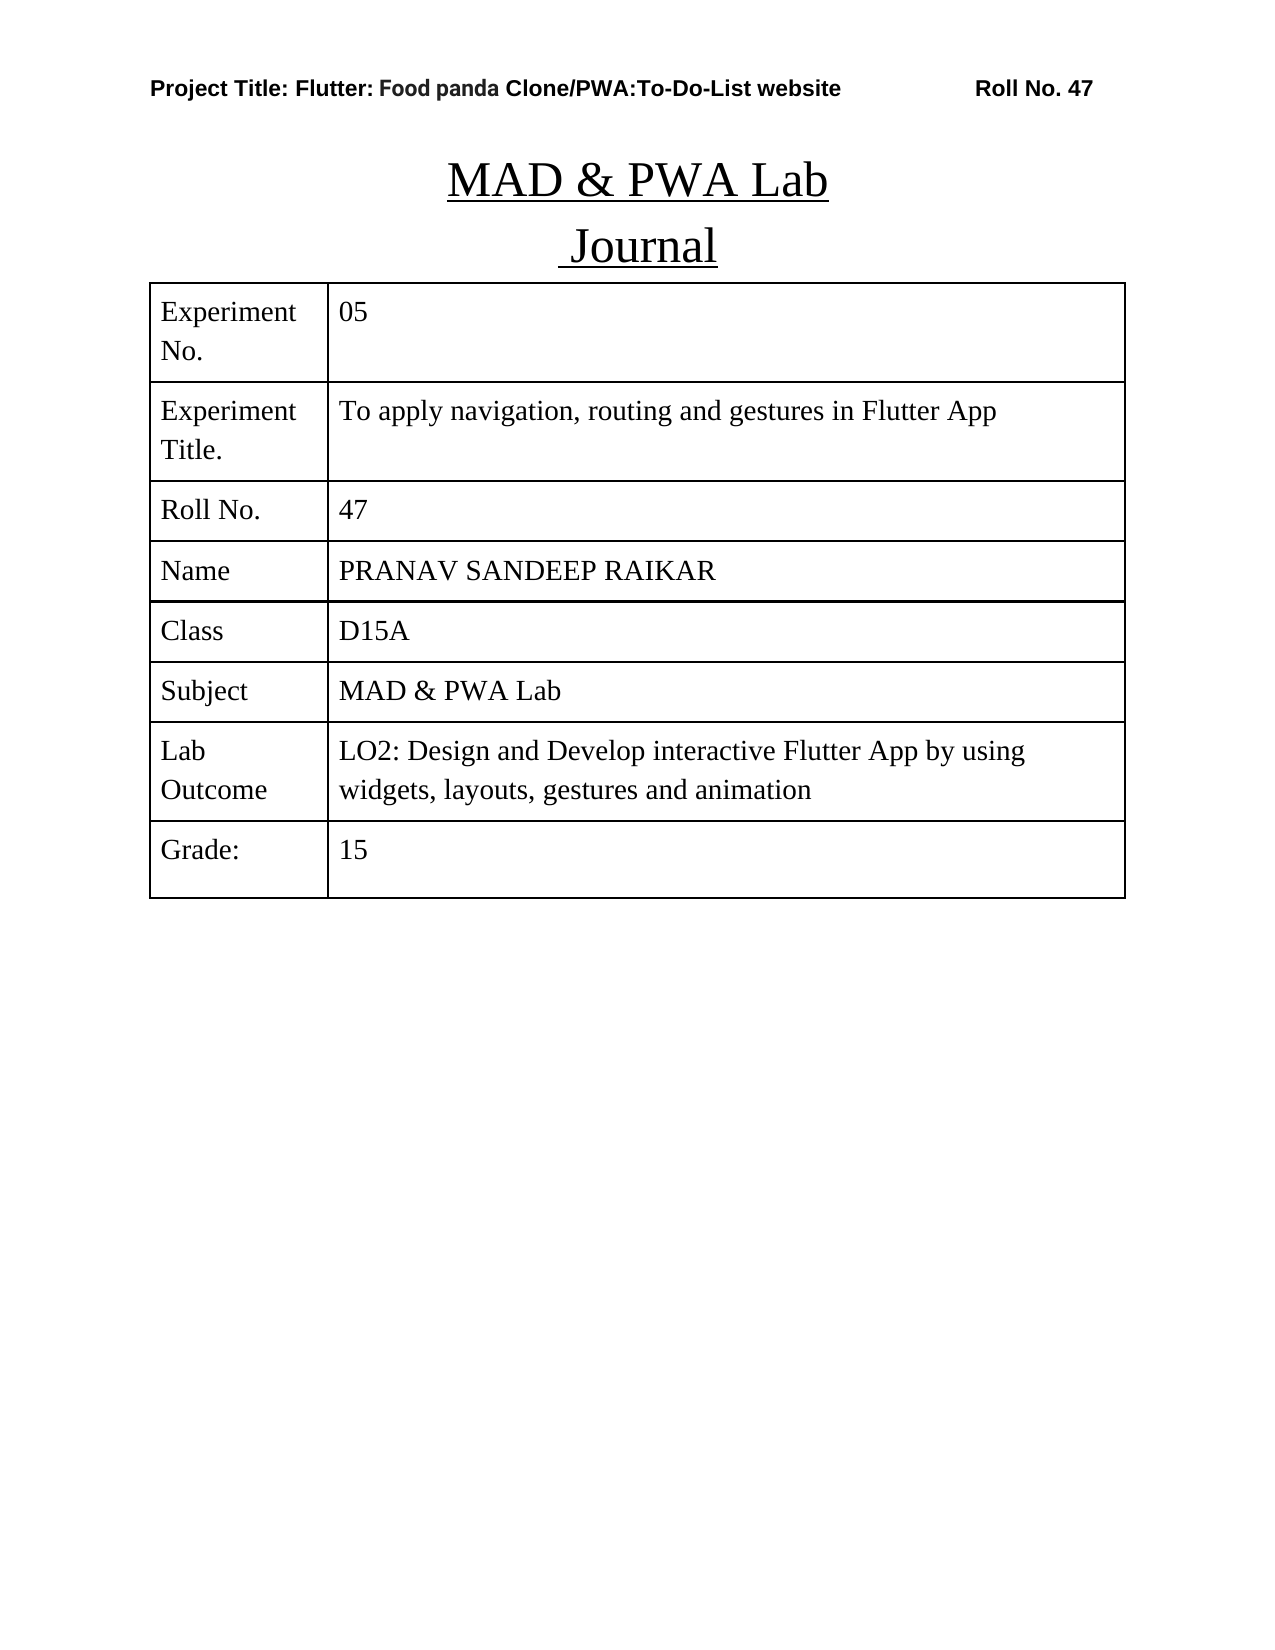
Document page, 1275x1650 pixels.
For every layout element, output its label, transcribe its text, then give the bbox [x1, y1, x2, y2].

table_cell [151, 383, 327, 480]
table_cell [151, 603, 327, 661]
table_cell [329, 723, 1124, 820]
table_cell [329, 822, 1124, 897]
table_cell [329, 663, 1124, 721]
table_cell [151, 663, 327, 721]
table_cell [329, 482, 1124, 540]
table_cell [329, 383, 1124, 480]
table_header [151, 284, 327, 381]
text Journal [150, 216, 1125, 273]
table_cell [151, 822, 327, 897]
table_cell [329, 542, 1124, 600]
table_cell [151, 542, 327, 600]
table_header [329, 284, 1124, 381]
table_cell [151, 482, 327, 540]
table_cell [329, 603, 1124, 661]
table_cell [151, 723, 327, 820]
text MAD & PWA Lab [150, 150, 1125, 207]
